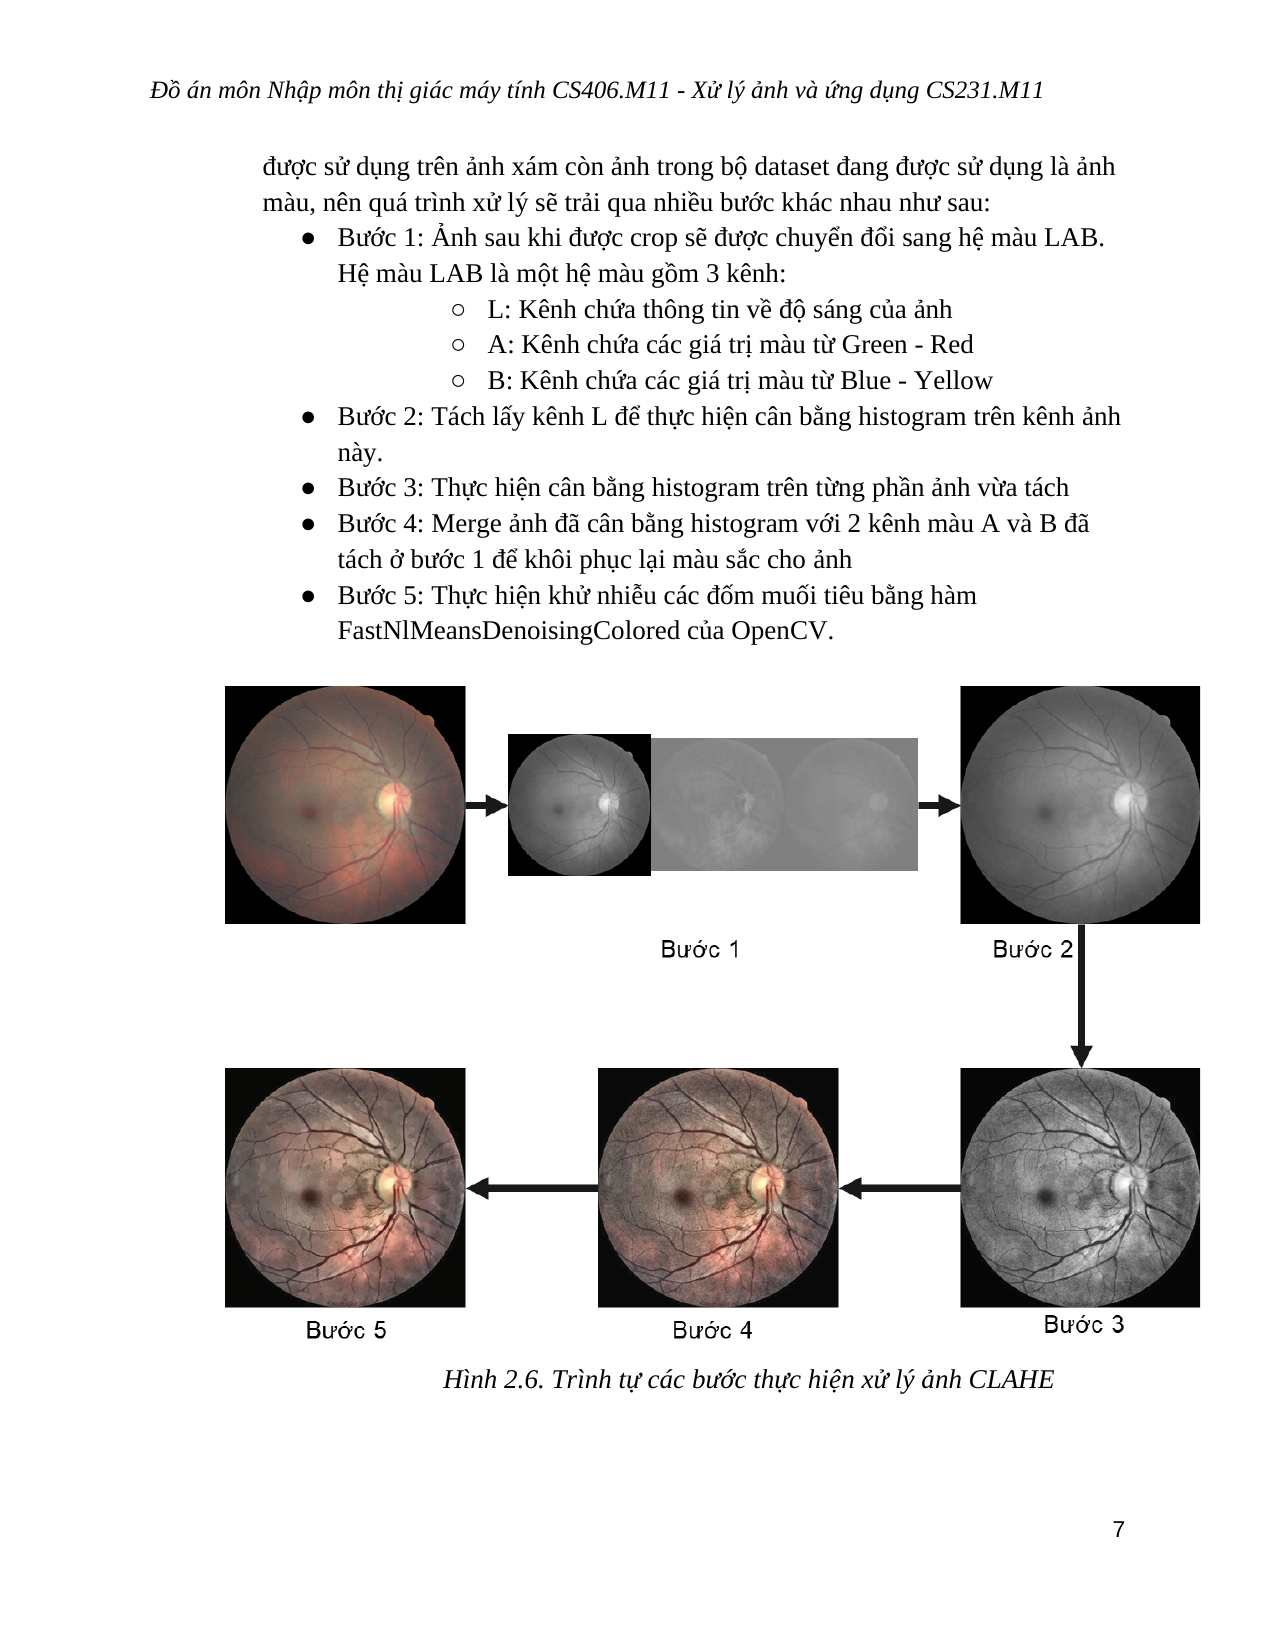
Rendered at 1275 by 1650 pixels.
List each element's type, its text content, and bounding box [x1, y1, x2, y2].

list Bước 4: Merge ảnh đã cân bằng histogram với 2 kênh màu A và B đã tách ở bước 1 để khôi phục lại màu sắc cho ảnh [300, 507, 1125, 574]
list Bước 3: Thực hiện cân bằng histogram trên từng phần ảnh vừa tách [300, 472, 1125, 503]
list L: Kênh chứa thông tin về độ sáng của ảnh [450, 293, 1125, 324]
list B: Kênh chứa các giá trị màu từ Blue - Yellow [450, 364, 1125, 396]
list Bước 2: Tách lấy kênh L để thực hiện cân bằng histogram trên kênh ảnh này. [300, 400, 1125, 467]
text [262, 150, 1125, 217]
text Hình 2.6. Trình tự các bước thực hiện xử lý ảnh CLAHE [337, 1363, 1125, 1394]
list Bước 1: Ảnh sau khi được crop sẽ được chuyển đổi sang hệ màu LAB. Hệ màu LAB là một hệ màu gồm 3 kênh: [300, 221, 1125, 288]
list A: Kênh chứa các giá trị màu từ Green - Red [450, 329, 1125, 360]
picture [225, 686, 1200, 1359]
list Bước 5: Thực hiện khử nhiễu các đốm muối tiêu bằng hàm FastNlMeansDenoisingColored của OpenCV. [300, 579, 1125, 646]
